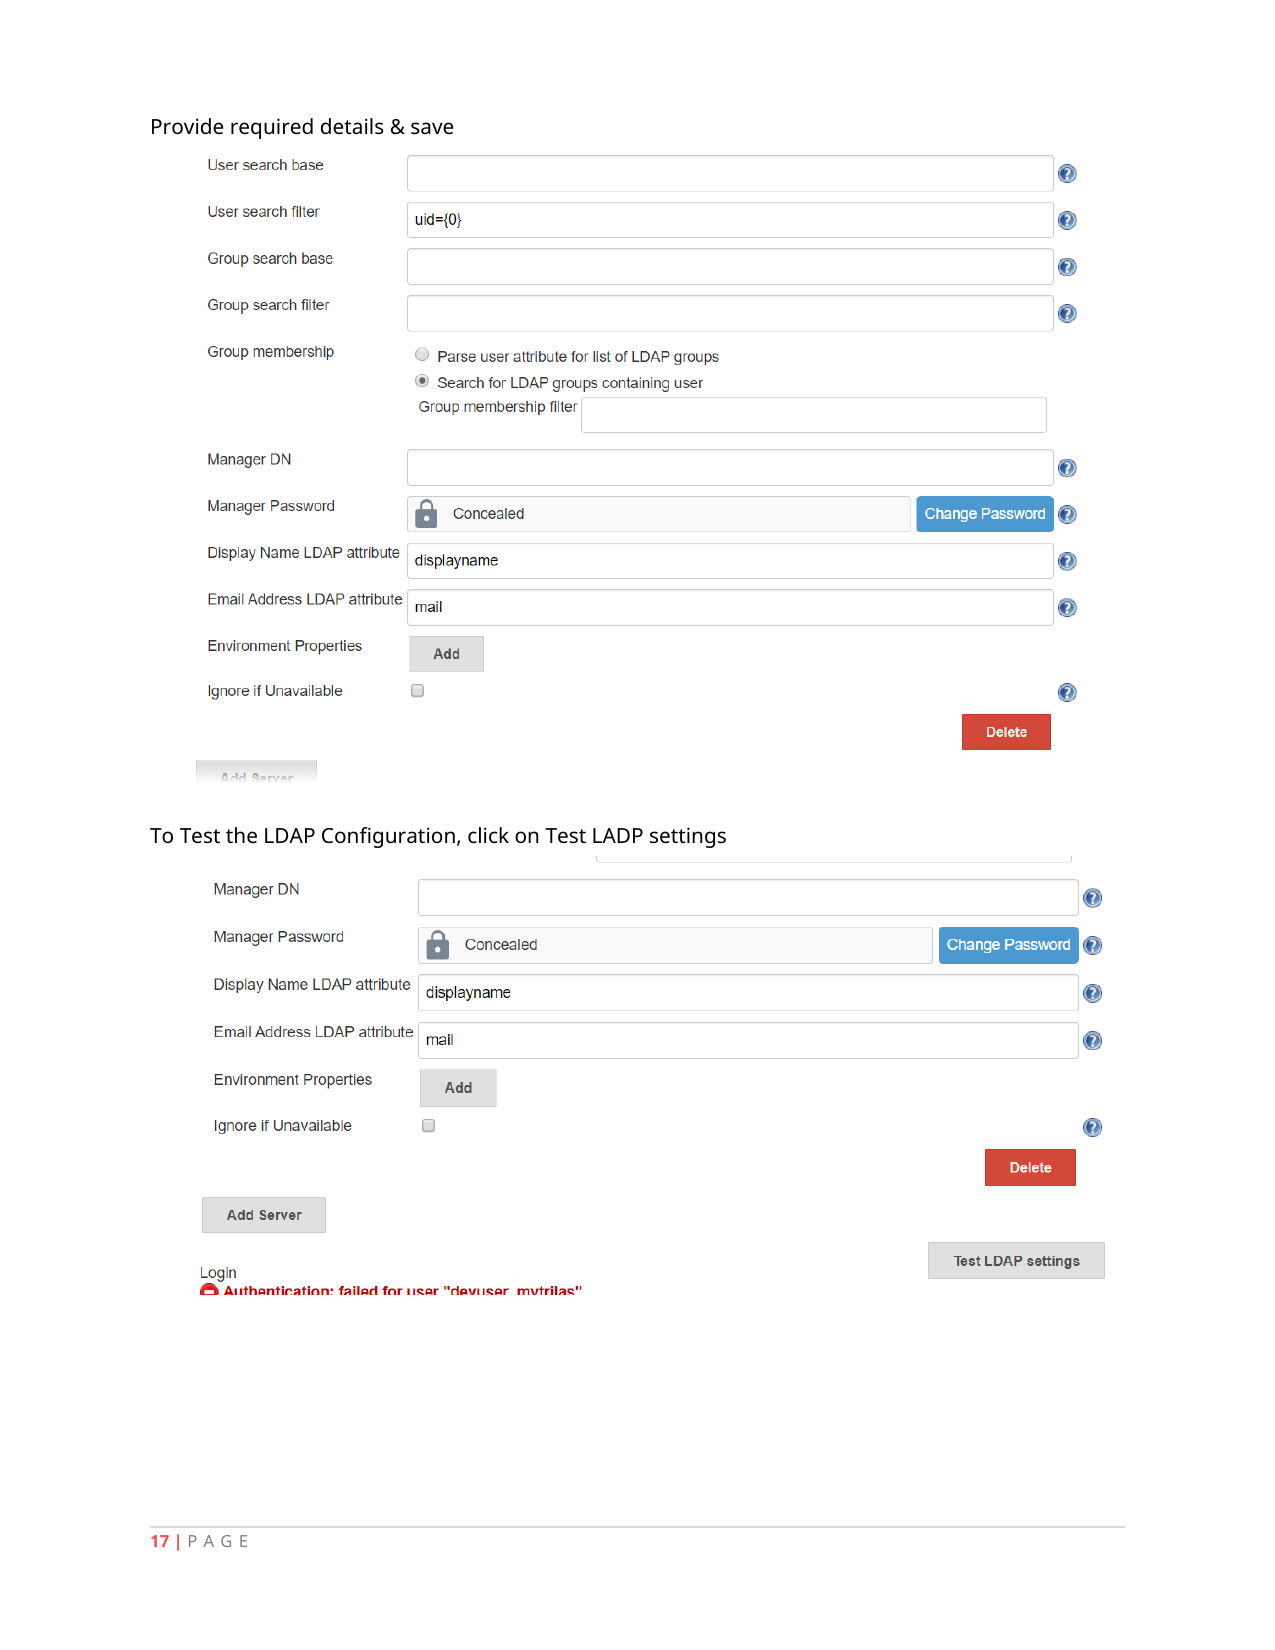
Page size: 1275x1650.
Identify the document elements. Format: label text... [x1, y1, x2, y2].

text Provide required details & save [150, 112, 1125, 148]
picture [150, 148, 1125, 794]
picture [150, 856, 1125, 1295]
text To Test the LDAP Configuration, click on Test LADP settings [150, 821, 1125, 856]
